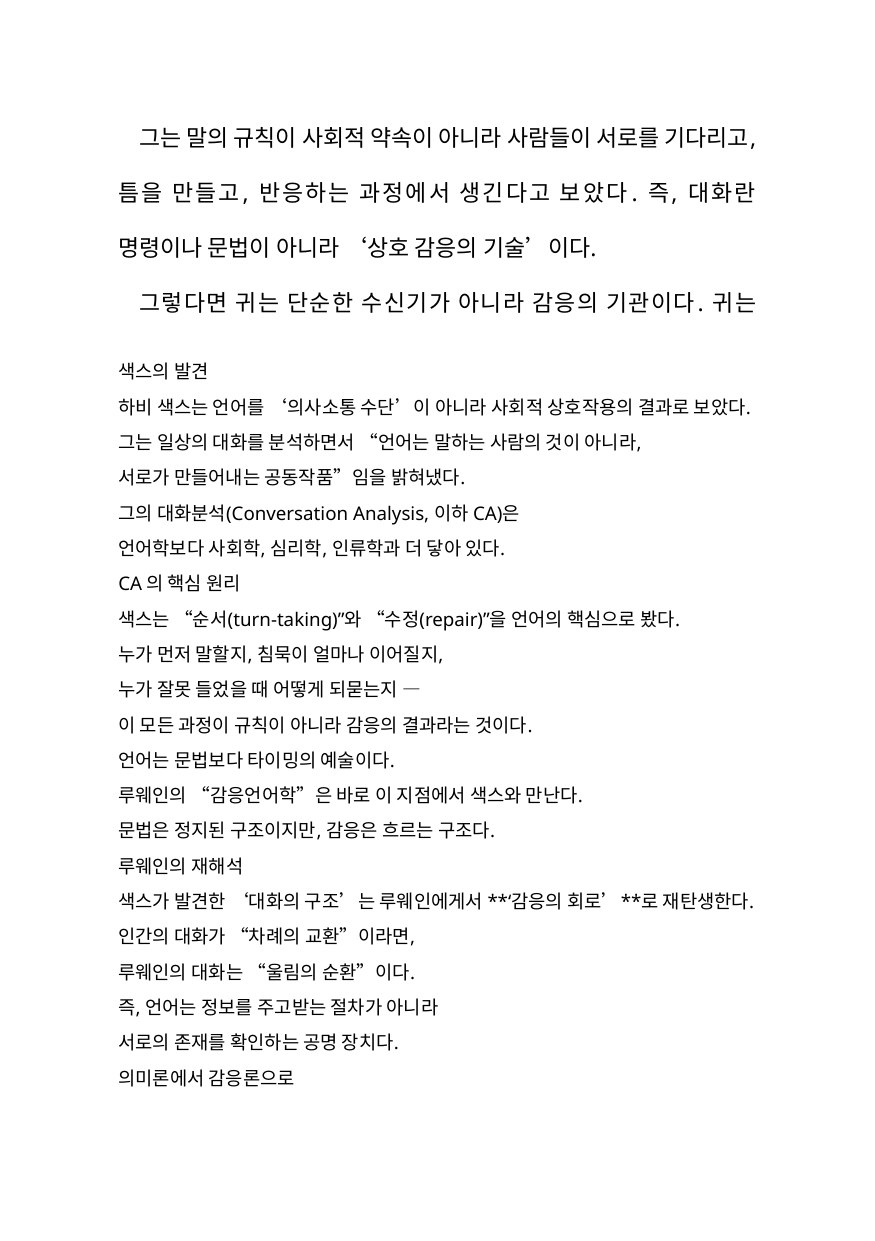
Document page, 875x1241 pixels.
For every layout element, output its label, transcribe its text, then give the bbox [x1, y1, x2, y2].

text 그는 말의 규칙이 사회적 약속이 아니라 사람들이 서로를 기다리고, 틈을 만들고, 반응하는 과정에서 생긴다고 보았다. 즉, 대화란 명령이나 문법이 아니라 ‘상호 감응의 기술’이다. [110, 118, 764, 263]
text 그렇다면 귀는 단순한 수신기가 아니라 감응의 기관이다. 귀는 단어를 듣는 것이 아니라 사람의 의도, 망설임, 숨결을 함께 들으며 그 미묘한 진동 속에서 ‘지금은 말할 차례인가?’, ‘침묵이 필요한가?’를 판단한다. [110, 283, 764, 320]
